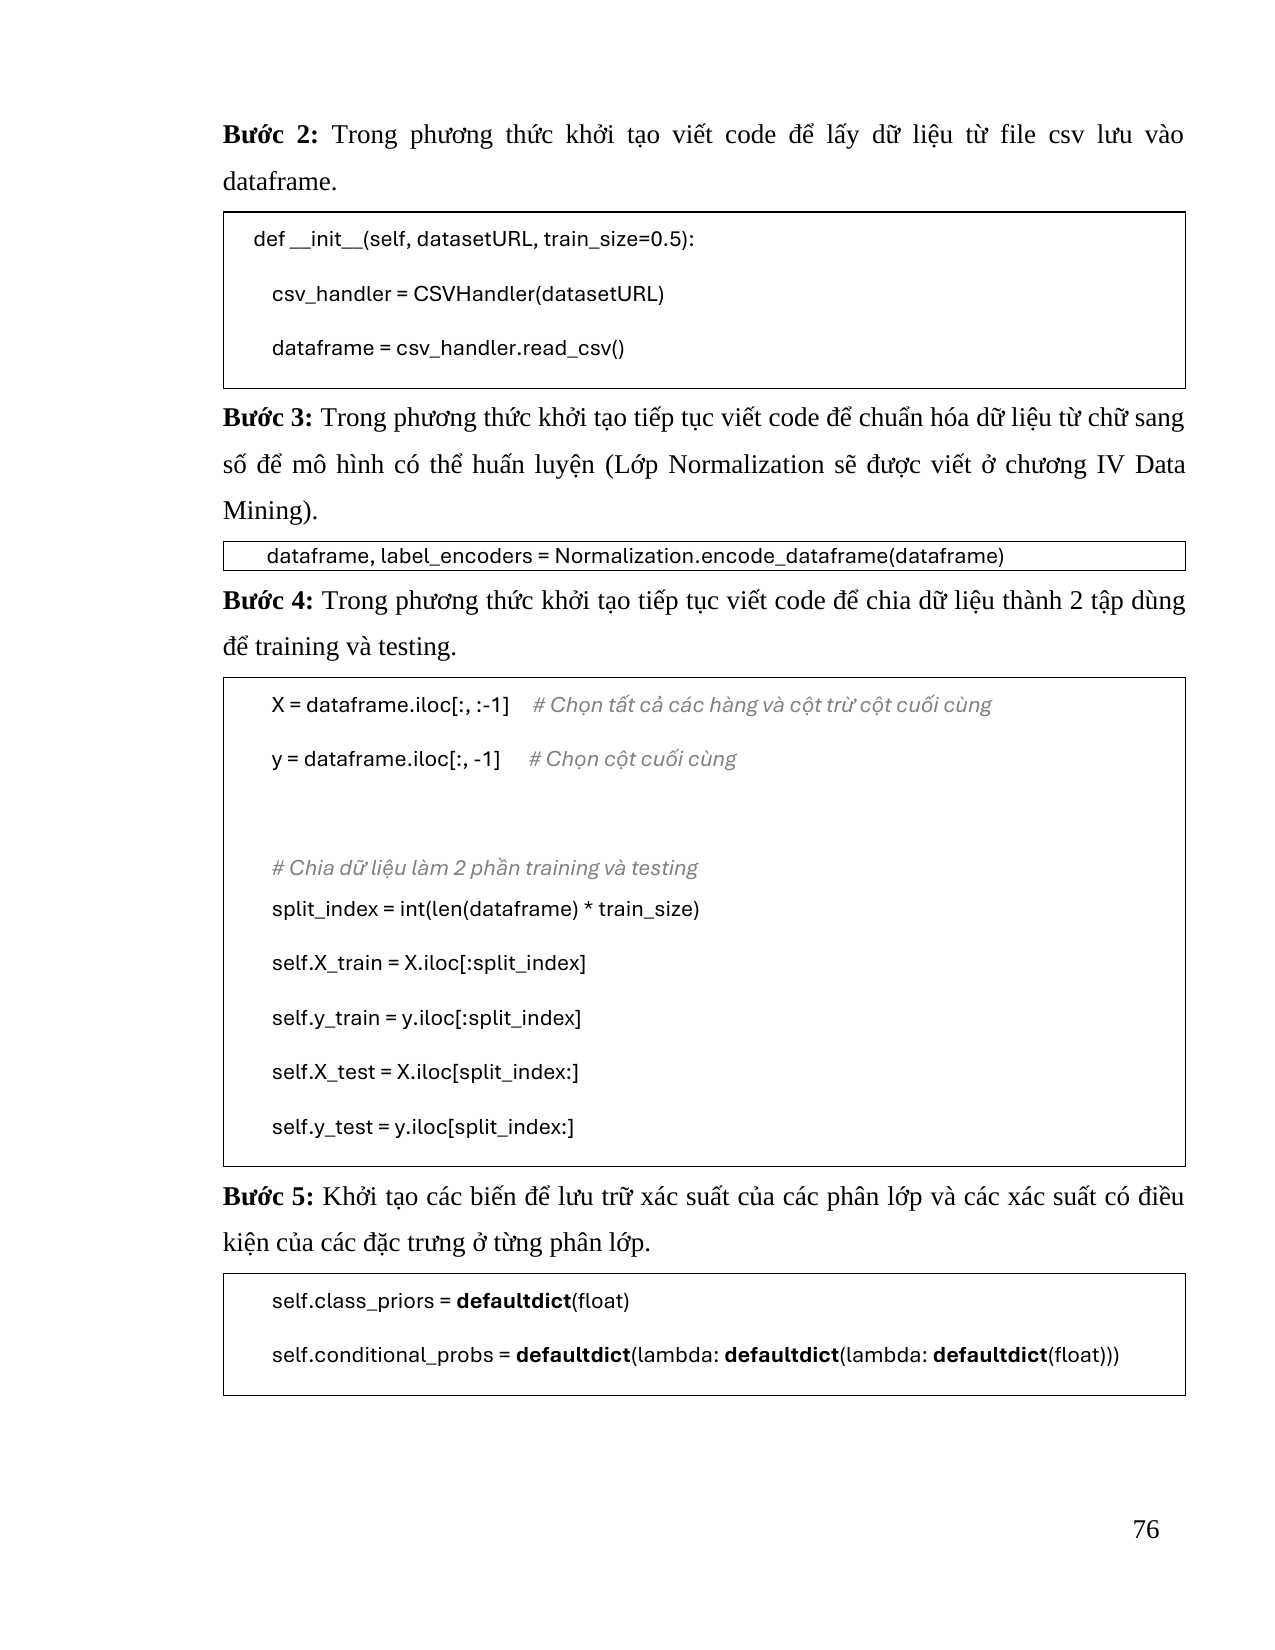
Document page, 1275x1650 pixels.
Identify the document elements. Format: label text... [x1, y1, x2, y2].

text Bước 2: Trong phương thức khởi tạo viết code để lấy dữ liệu từ file csv lưu vào dataframe. [223, 118, 1186, 196]
text Bước 3: Trong phương thức khởi tạo tiếp tục viết code để chuẩn hóa dữ liệu từ chữ sang số để mô hình có thể huấn luyện (Lớp Normalization sẽ được viết ở chương IV Data Mining). [223, 401, 1186, 526]
text Bước 5: Khởi tạo các biến để lưu trữ xác suất của các phân lớp và các xác suất có điều kiện của các đặc trưng ở từng phân lớp. [223, 1180, 1186, 1257]
table_header dataframe, label_encoders = Normalization.encode_dataframe(dataframe) [224, 542, 1185, 570]
table_header def __init__(self, datasetURL, train_size=0.5): csv_handler = CSVHandler(datasetURL) dataframe = csv_handler.read_csv() [224, 213, 1185, 388]
table_header self.class_priors = defaultdict(float) self.conditional_probs = defaultdict(lambda: defaultdict(lambda: defaultdict(float))) [224, 1274, 1185, 1395]
table_header X = dataframe.iloc[:, :-1] # Chọn tất cả các hàng và cột trừ cột cuối cùng y = dataframe.iloc[:, -1] # Chọn cột cuối cùng # Chia dữ liệu làm 2 phần training và testing split_index = int(len(dataframe) * train_size) self.X_train = X.iloc[:split_index] self.y_train = y.iloc[:split_index] self.X_test = X.iloc[split_index:] self.y_test = y.iloc[split_index:] [224, 678, 1185, 1166]
text Bước 4: Trong phương thức khởi tạo tiếp tục viết code để chia dữ liệu thành 2 tập dùng để training và testing. [223, 584, 1186, 662]
